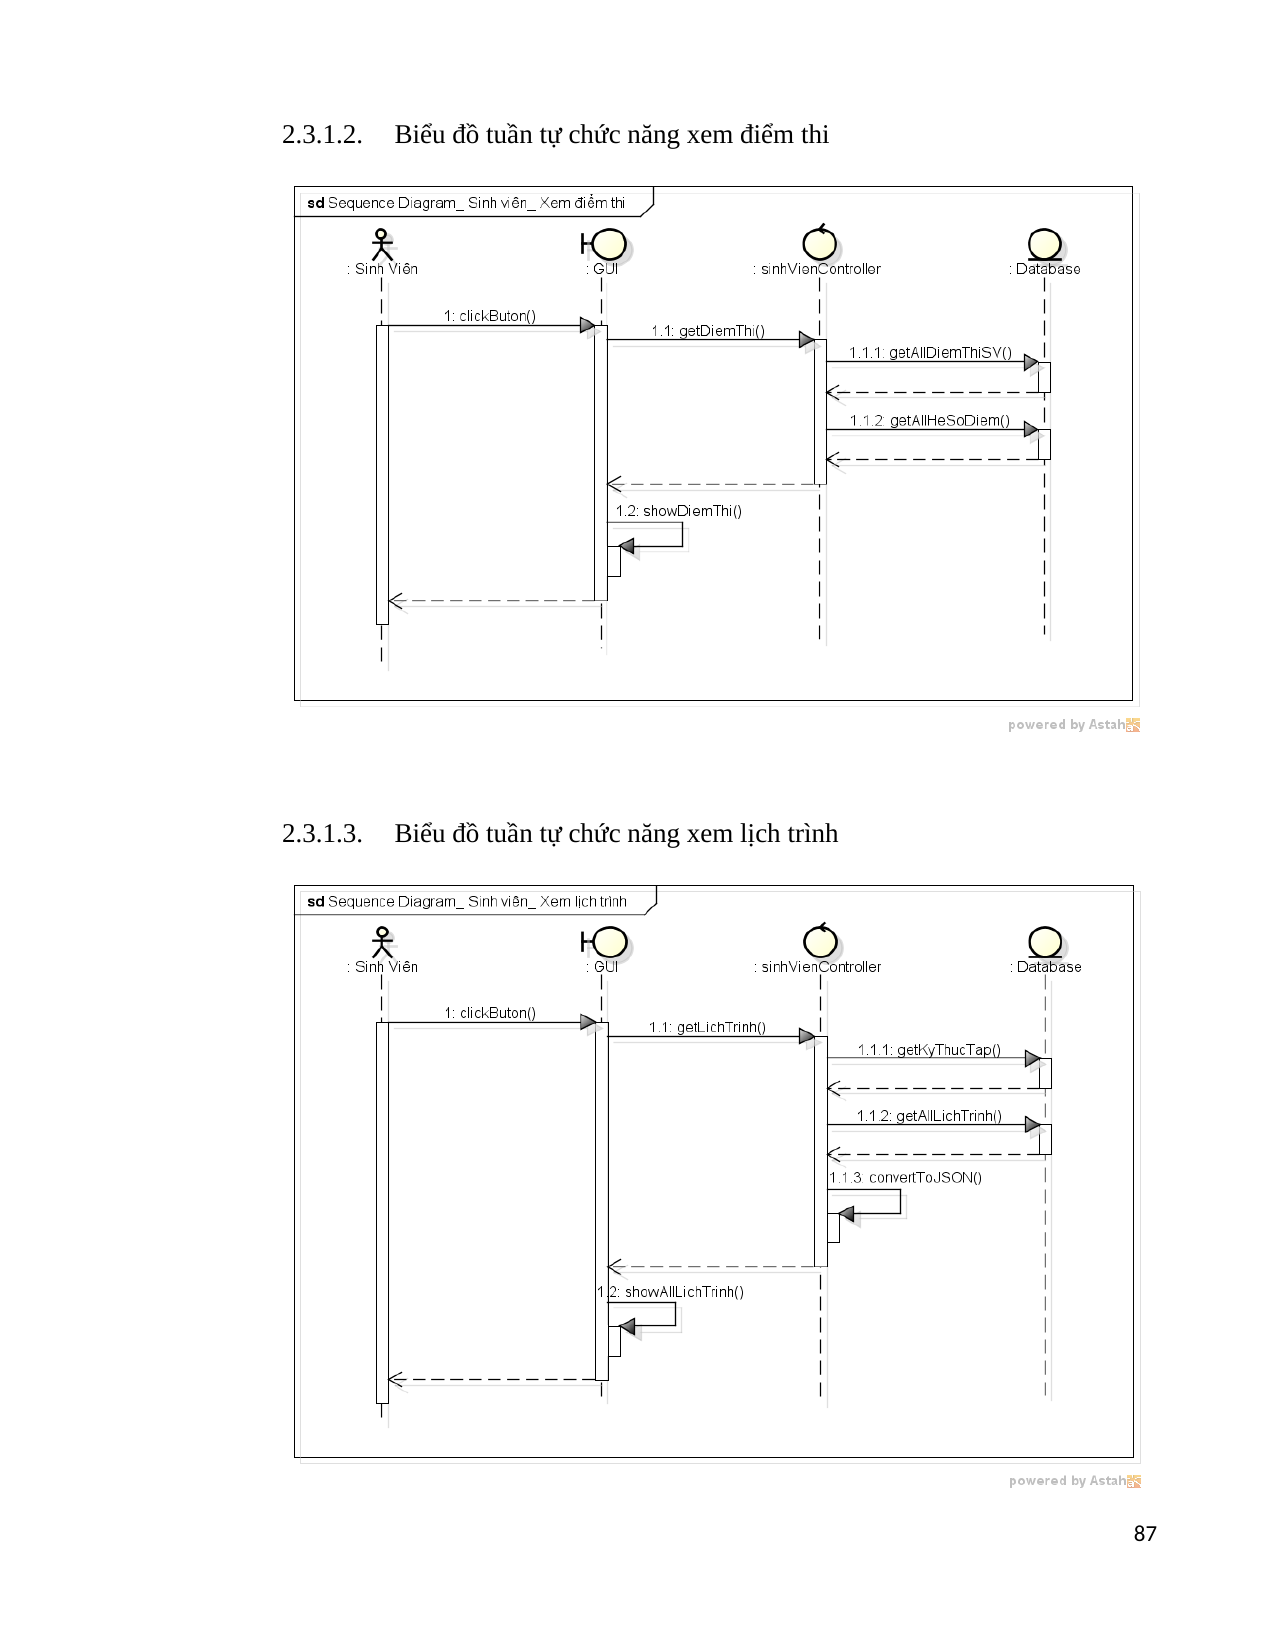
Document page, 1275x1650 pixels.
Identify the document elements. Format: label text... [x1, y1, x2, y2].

picture [281, 174, 1144, 736]
list Biểu đồ tuần tự chức năng xem lịch trình [282, 817, 1157, 848]
list Biểu đồ tuần tự chức năng xem điểm thi [282, 118, 1157, 149]
picture [281, 873, 1145, 1492]
